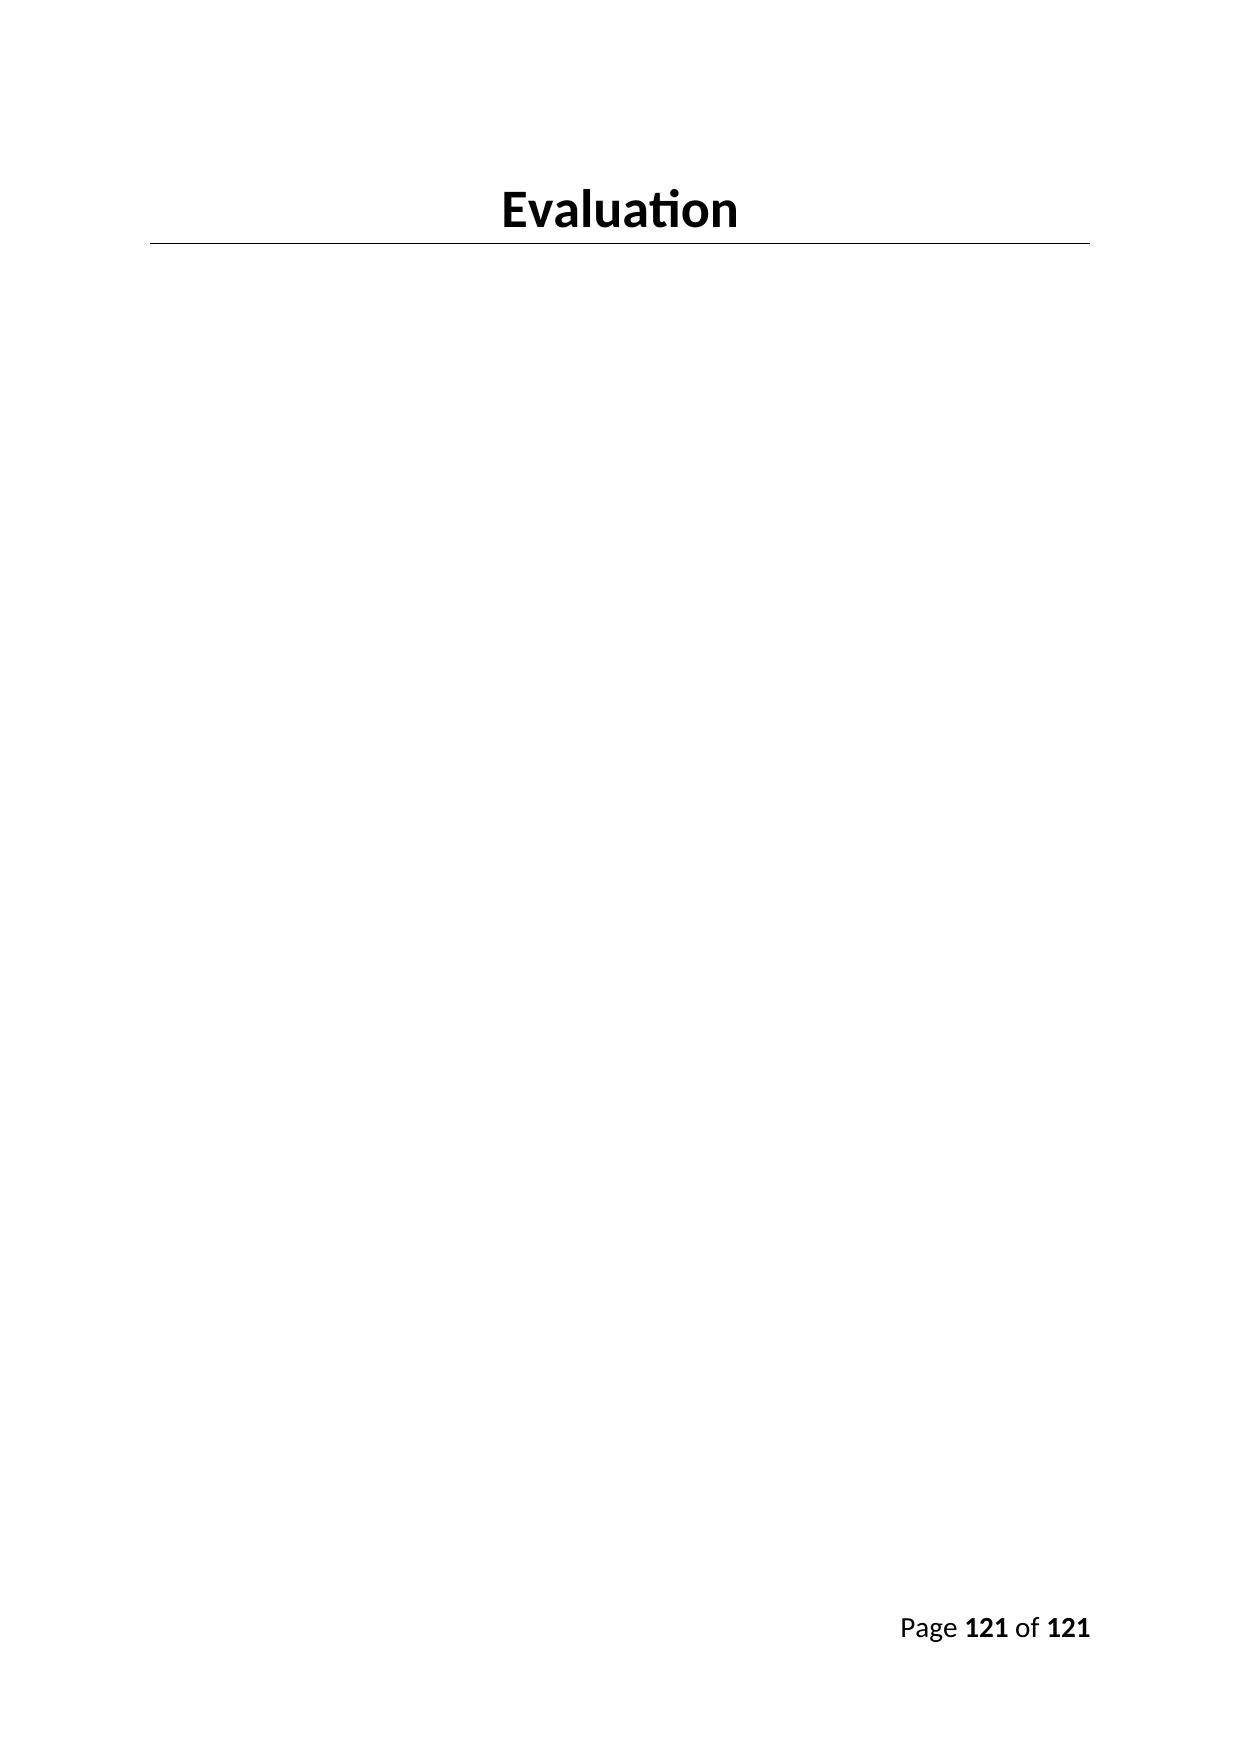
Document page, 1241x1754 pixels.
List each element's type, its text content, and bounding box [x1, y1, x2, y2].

subtitle Evaluation [150, 175, 1090, 243]
